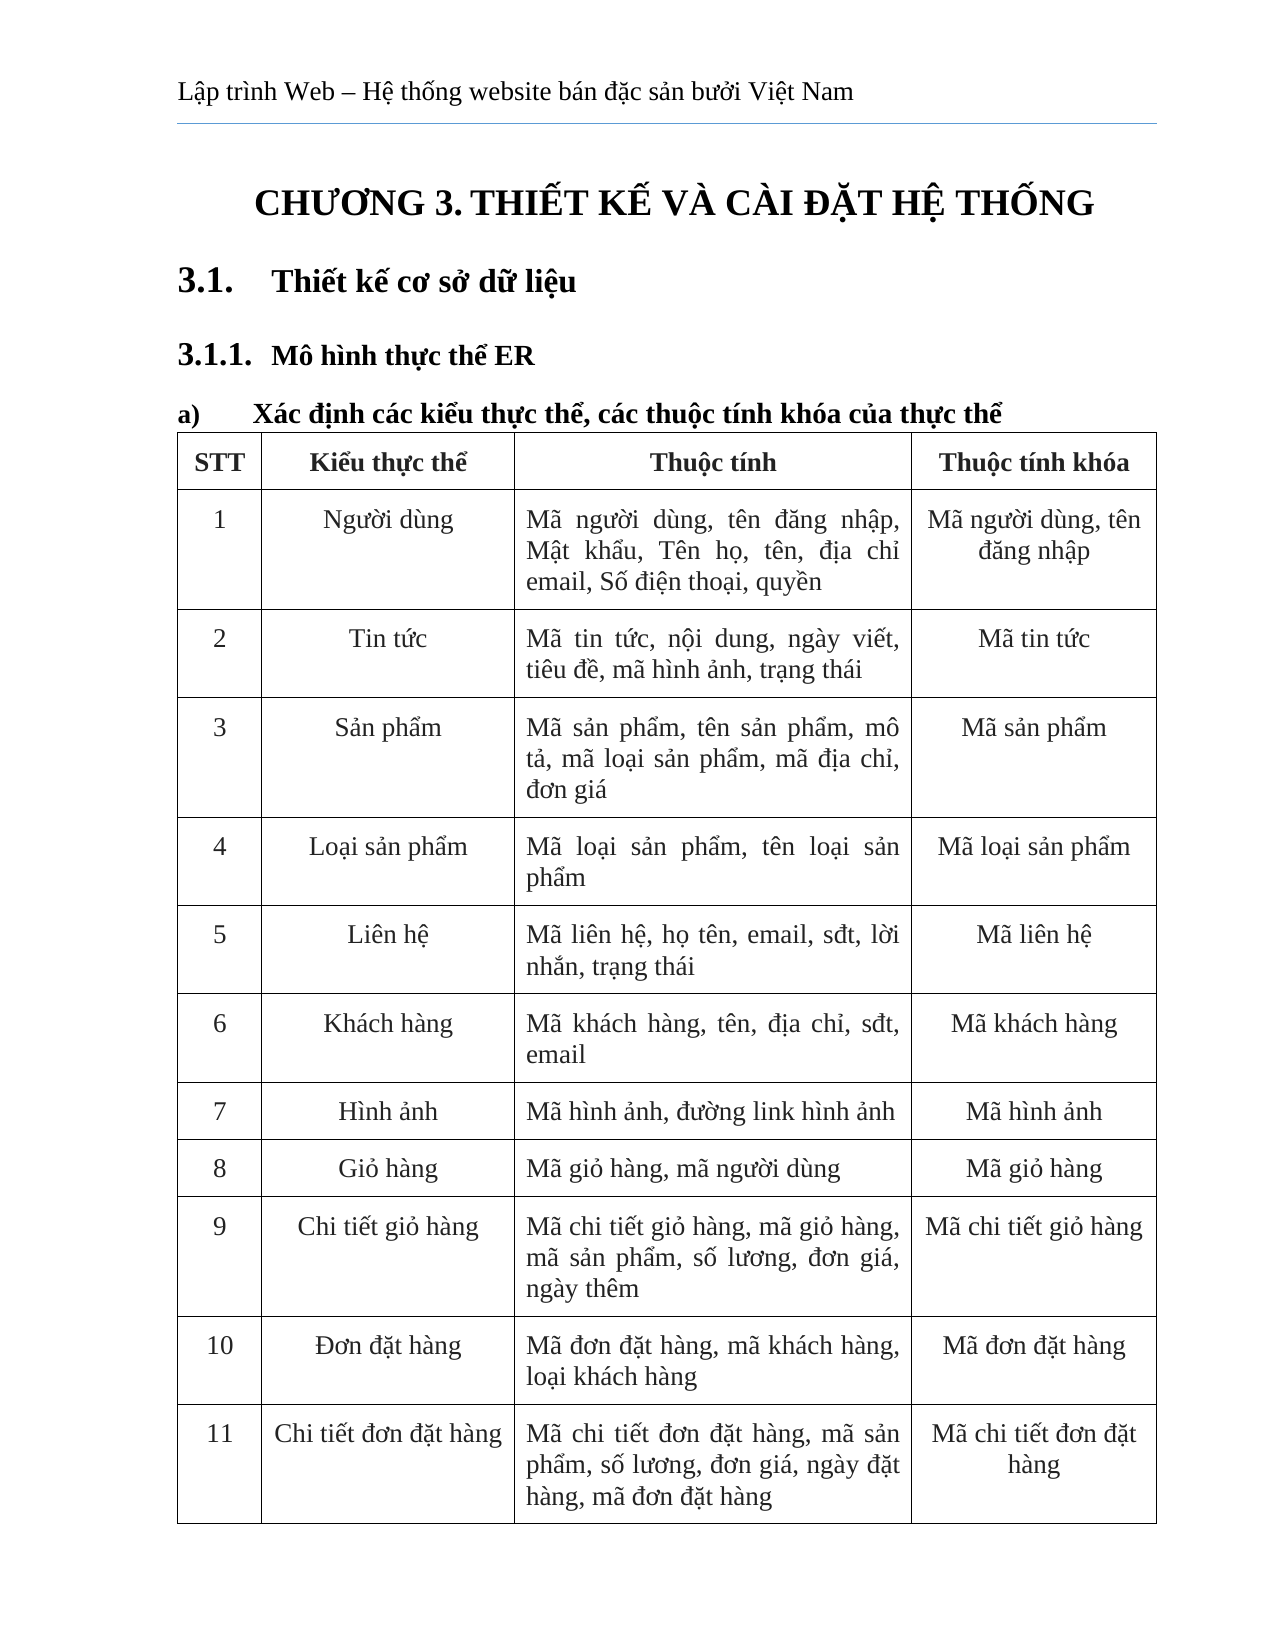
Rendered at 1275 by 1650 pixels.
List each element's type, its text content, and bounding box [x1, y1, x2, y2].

table_cell Chi tiết đơn đặt hàng [262, 1405, 514, 1523]
table_cell Mã loại sản phẩm [912, 818, 1156, 905]
table_cell Mã tin tức [912, 610, 1156, 697]
text Xác định các kiểu thực thể, các thuộc tính khóa của thực thể [177, 396, 1157, 429]
table_cell Khách hàng [262, 994, 514, 1082]
table_cell Mã chi tiết đơn đặt hàng, mã sản phẩm, số lương, đơn giá, ngày đặt hàng, mã đơn đặt hàng [515, 1405, 911, 1523]
table_header Thuộc tính [515, 433, 911, 489]
table_cell 7 [178, 1083, 261, 1139]
table_cell 2 [178, 610, 261, 697]
table_cell Mã người dùng, tên đăng nhập [912, 490, 1156, 609]
table_cell 1 [178, 490, 261, 609]
table_cell Mã tin tức, nội dung, ngày viết, tiêu đề, mã hình ảnh, trạng thái [515, 610, 911, 697]
table_cell Mã hình ảnh, đường link hình ảnh [515, 1083, 911, 1139]
table_cell Mã chi tiết giỏ hàng, mã giỏ hàng, mã sản phẩm, số lương, đơn giá, ngày thêm [515, 1197, 911, 1316]
table_cell Mã đơn đặt hàng [912, 1317, 1156, 1404]
subtitle THIẾT KẾ VÀ CÀI ĐẶT HỆ THỐNG [192, 180, 1157, 223]
table_cell 4 [178, 818, 261, 905]
text Thiết kế cơ sở dữ liệu [177, 257, 1157, 300]
table_cell Mã hình ảnh [912, 1083, 1156, 1139]
table_cell Mã đơn đặt hàng, mã khách hàng, loại khách hàng [515, 1317, 911, 1404]
table_cell Liên hệ [262, 906, 514, 993]
table_cell Mã liên hệ, họ tên, email, sđt, lời nhắn, trạng thái [515, 906, 911, 993]
table_cell Mã chi tiết đơn đặt hàng [912, 1405, 1156, 1523]
table_cell Mã sản phẩm [912, 698, 1156, 817]
table_cell Sản phẩm [262, 698, 514, 817]
table_cell Mã sản phẩm, tên sản phẩm, mô tả, mã loại sản phẩm, mã địa chỉ, đơn giá [515, 698, 911, 817]
table_cell 8 [178, 1140, 261, 1196]
table_cell Mã chi tiết giỏ hàng [912, 1197, 1156, 1316]
table_cell Người dùng [262, 490, 514, 609]
table_header Kiểu thực thể [262, 433, 514, 489]
table_cell Mã loại sản phẩm, tên loại sản phẩm [515, 818, 911, 905]
table_cell Mã người dùng, tên đăng nhập, Mật khẩu, Tên họ, tên, địa chỉ email, Số điện thoại, quyền [515, 490, 911, 609]
table_cell 6 [178, 994, 261, 1082]
table_cell 9 [178, 1197, 261, 1316]
table_header Thuộc tính khóa [912, 433, 1156, 489]
table_cell Loại sản phẩm [262, 818, 514, 905]
table_cell Giỏ hàng [262, 1140, 514, 1196]
table_cell Chi tiết giỏ hàng [262, 1197, 514, 1316]
table_cell Mã khách hàng, tên, địa chỉ, sđt, email [515, 994, 911, 1082]
table_cell 5 [178, 906, 261, 993]
table_cell 10 [178, 1317, 261, 1404]
table_cell Đơn đặt hàng [262, 1317, 514, 1404]
table_cell Mã giỏ hàng [912, 1140, 1156, 1196]
table_cell 11 [178, 1405, 261, 1523]
table_cell 3 [178, 698, 261, 817]
table_cell Hình ảnh [262, 1083, 514, 1139]
table_cell Mã liên hệ [912, 906, 1156, 993]
table_header STT [178, 433, 261, 489]
table_cell Mã giỏ hàng, mã người dùng [515, 1140, 911, 1196]
table_cell Mã khách hàng [912, 994, 1156, 1082]
text Mô hình thực thể ER [177, 334, 1157, 373]
table_cell Tin tức [262, 610, 514, 697]
